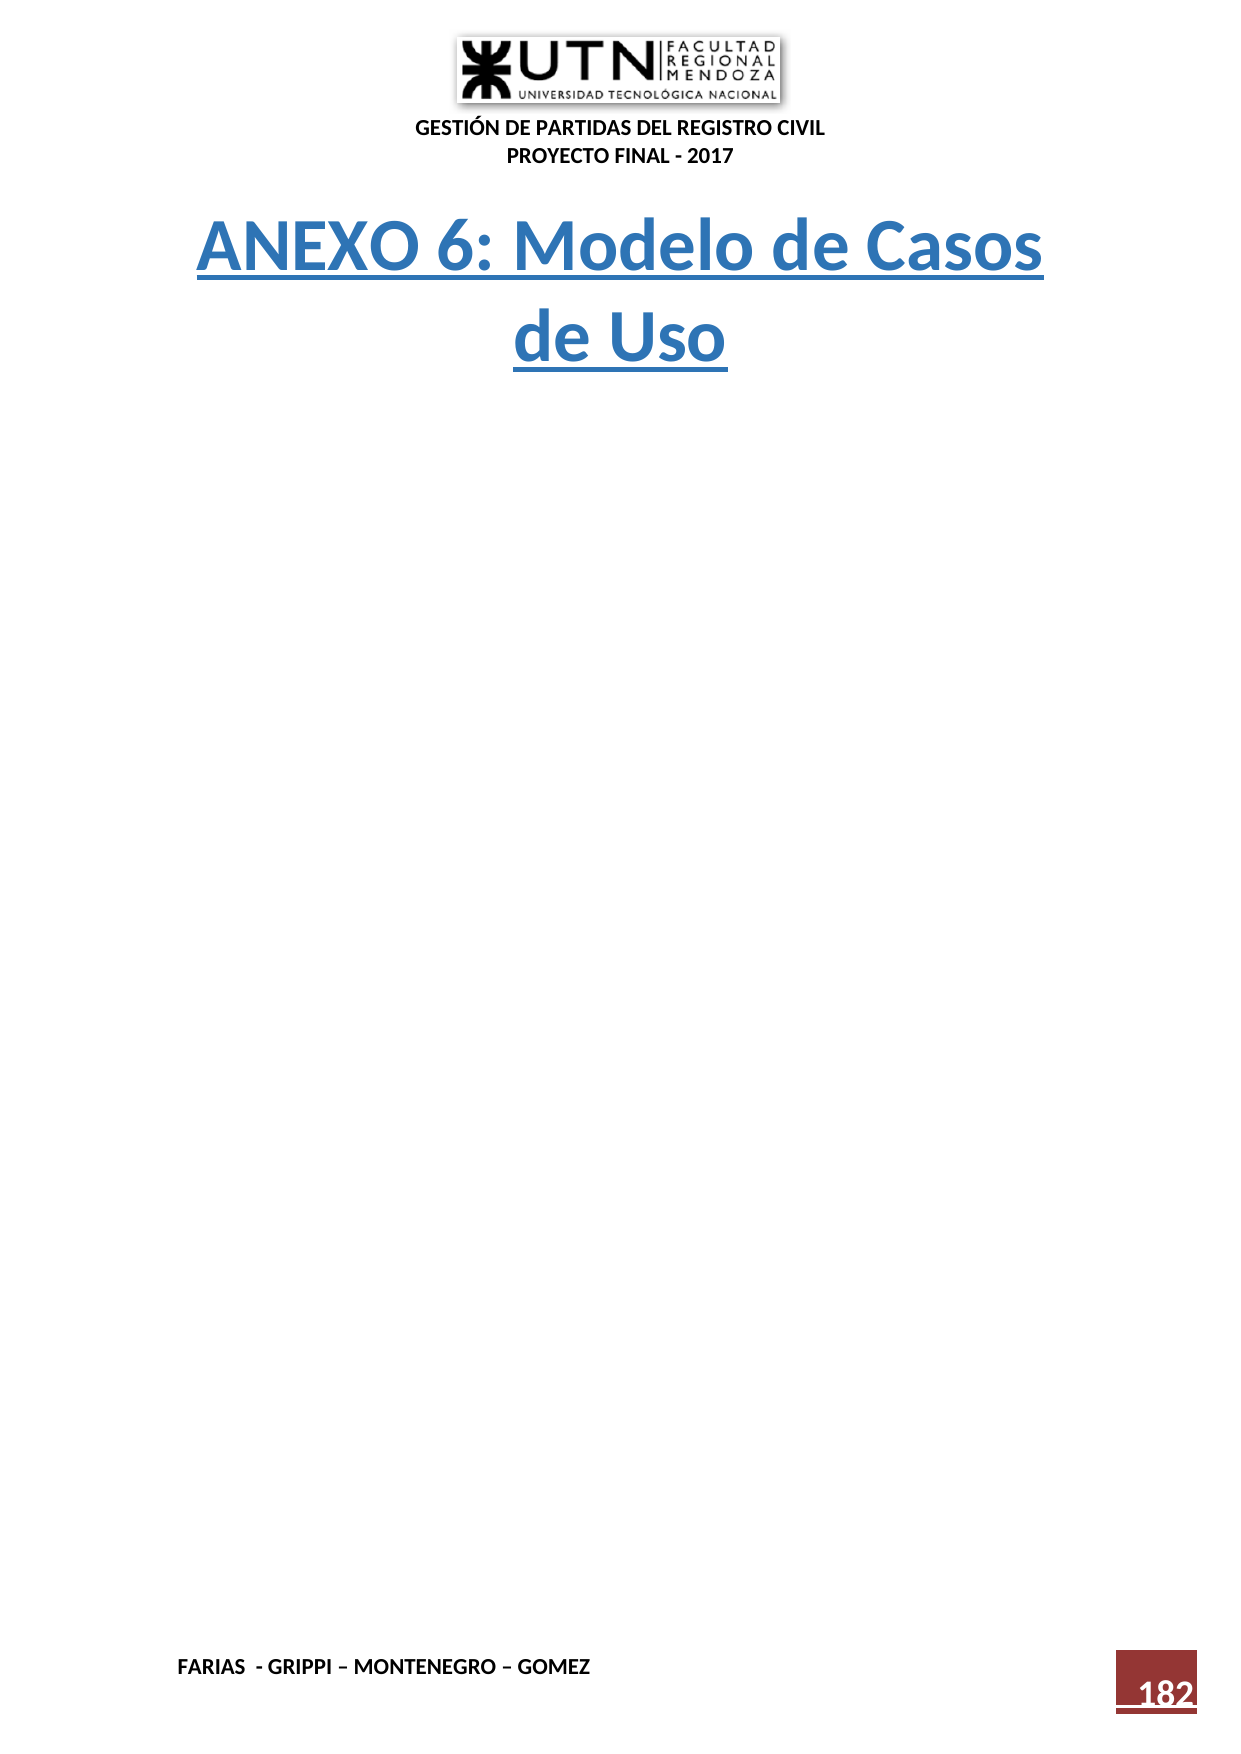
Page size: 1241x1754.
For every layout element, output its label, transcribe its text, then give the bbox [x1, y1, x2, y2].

subtitle ANEXO 6: Modelo de Casos de Uso [177, 197, 1063, 381]
picture [449, 29, 791, 114]
